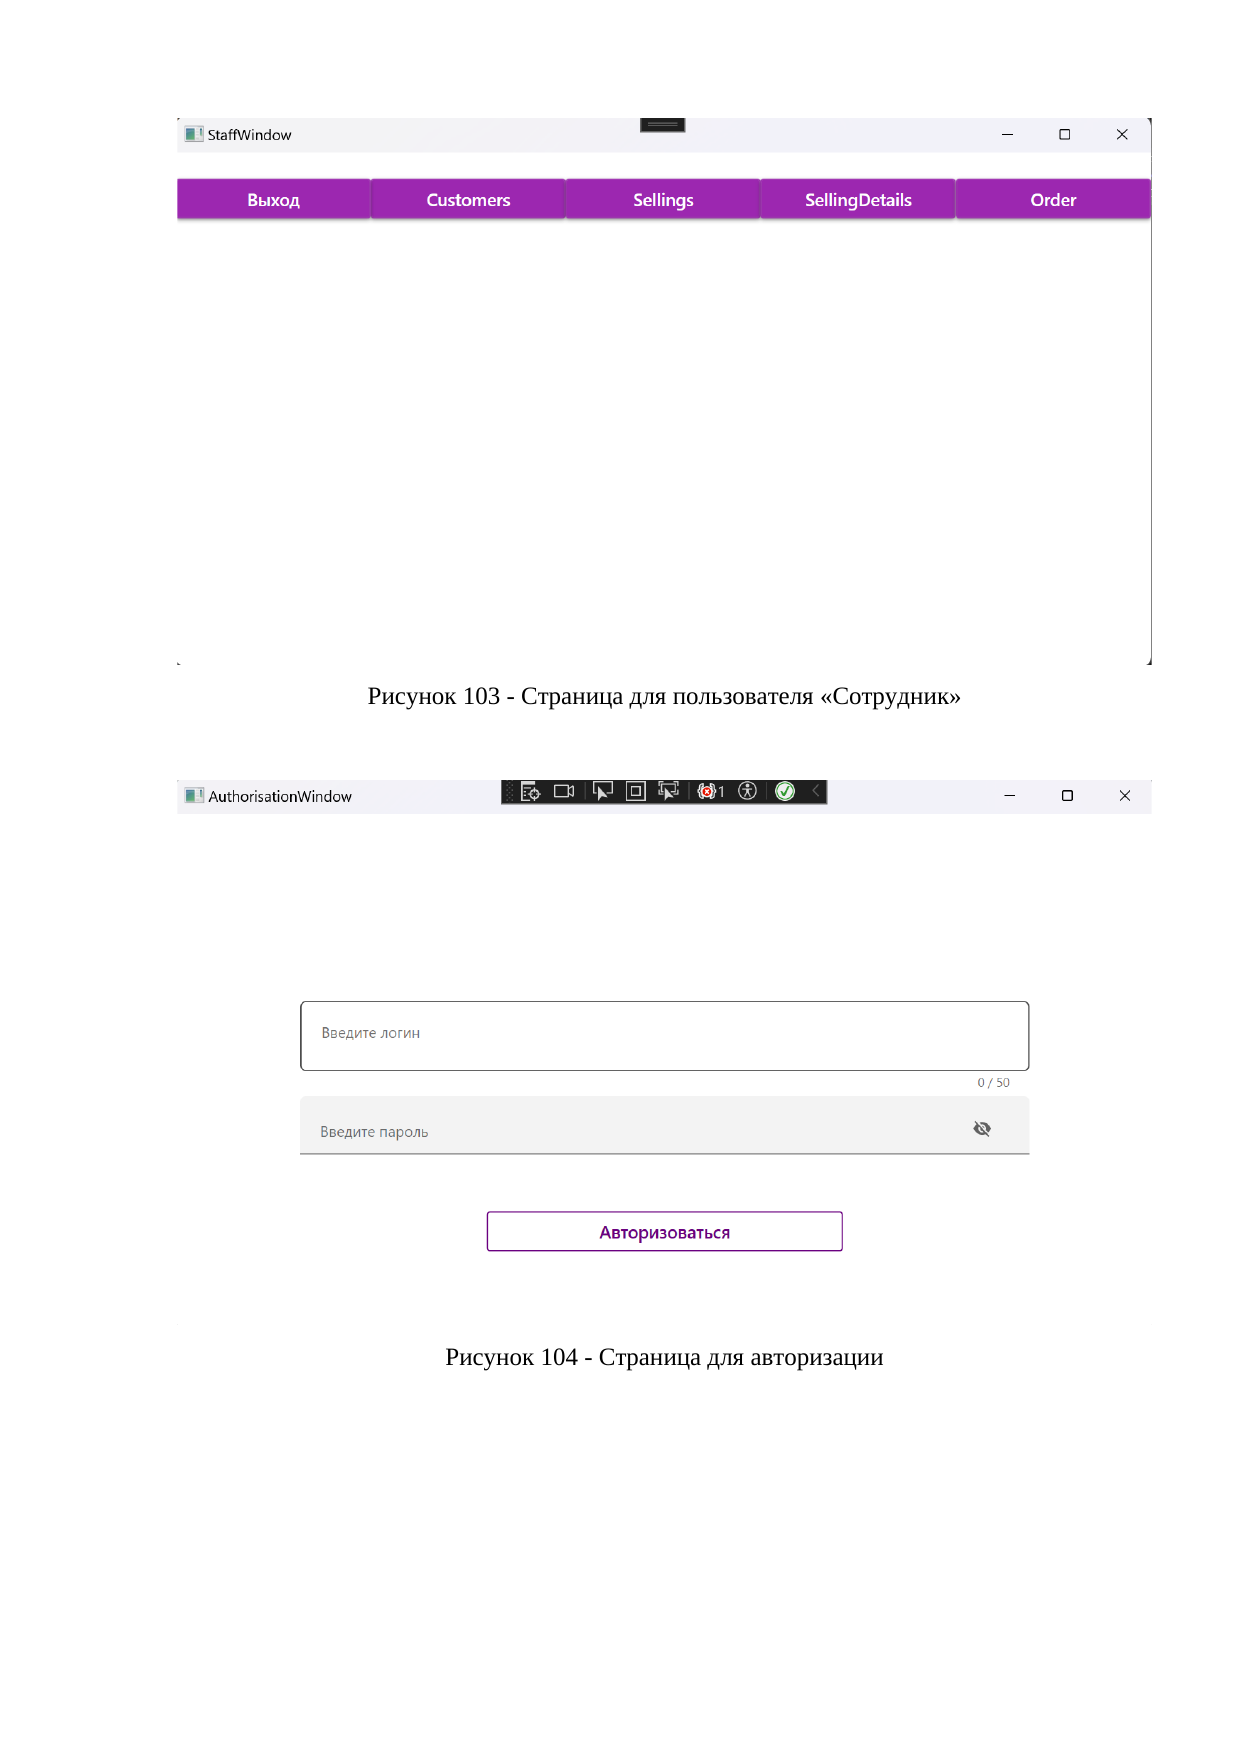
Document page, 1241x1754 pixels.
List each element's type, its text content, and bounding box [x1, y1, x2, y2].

picture [177, 780, 1152, 1325]
text Рисунок 104 - Страница для авторизации [177, 1342, 1152, 1370]
picture [177, 118, 1152, 665]
text Рисунок 103 - Страница для пользователя «Сотрудник» [177, 681, 1152, 710]
